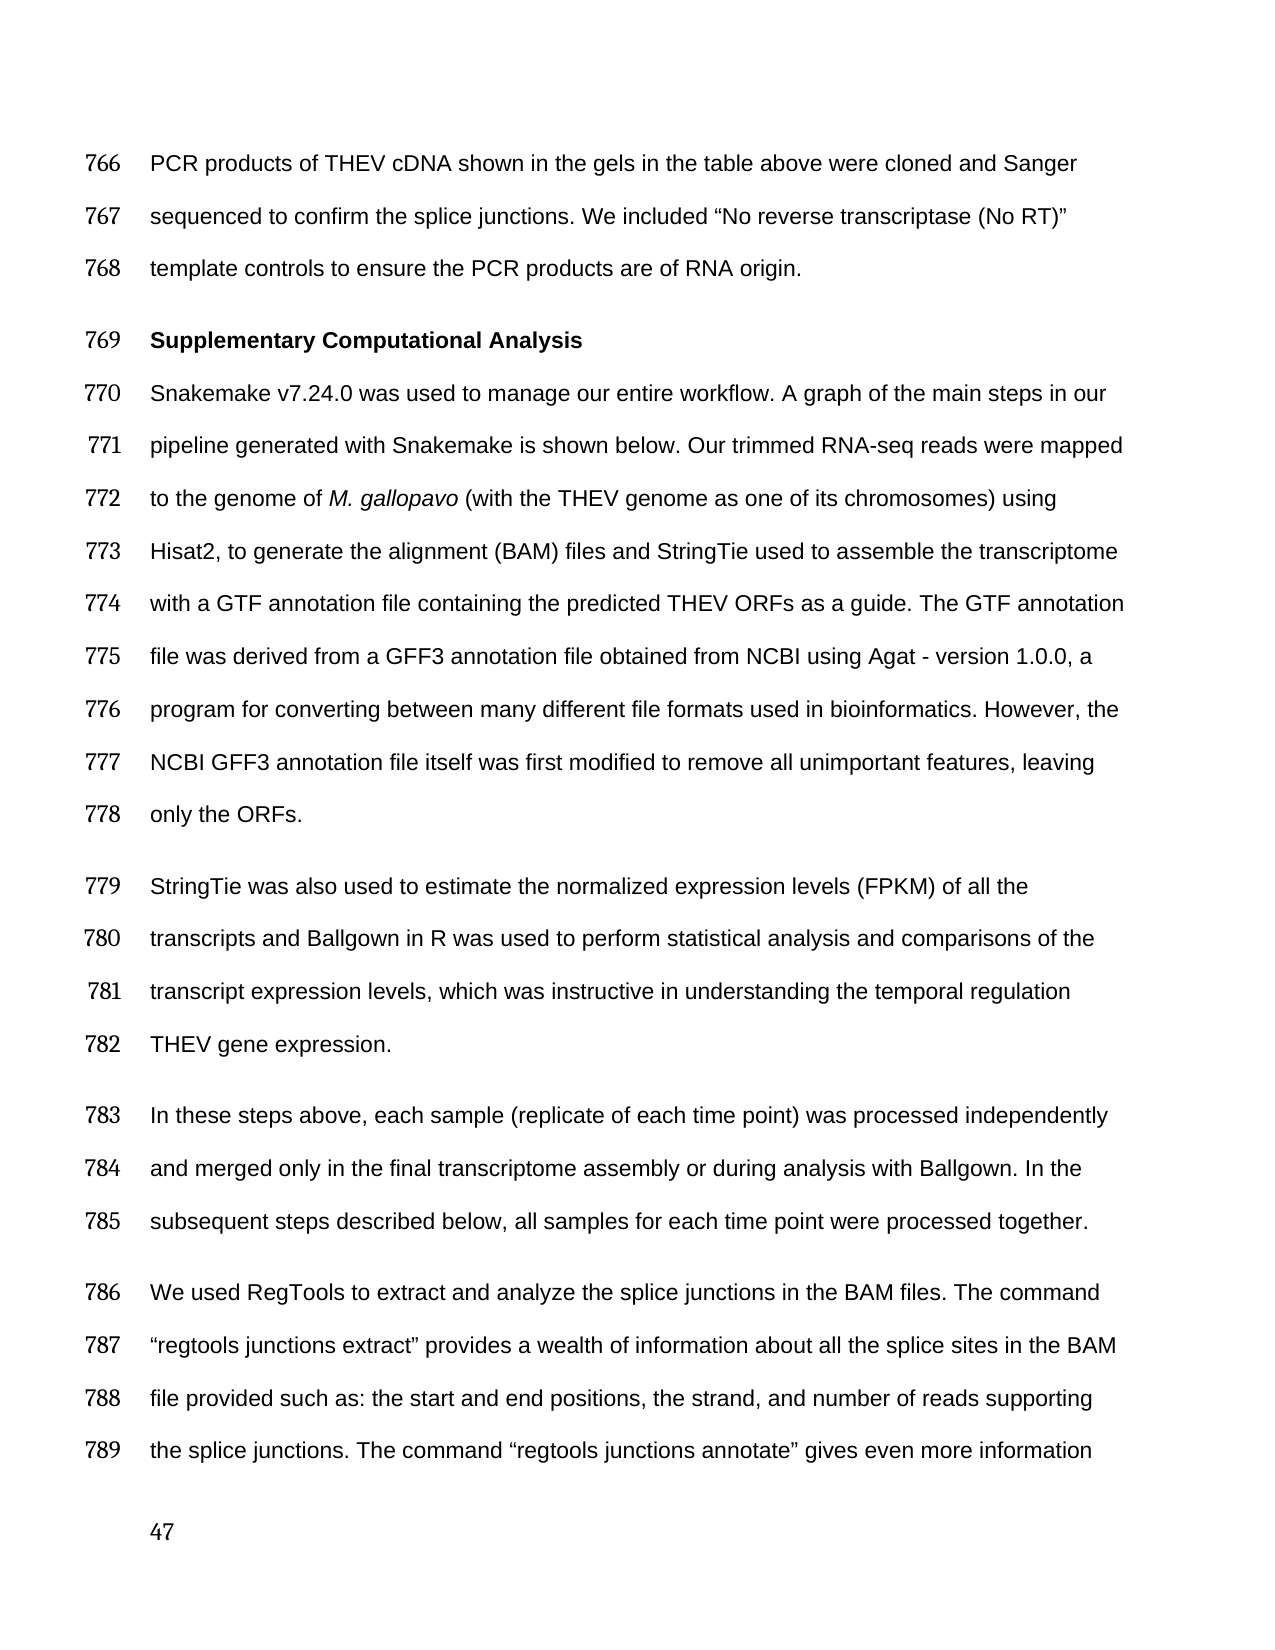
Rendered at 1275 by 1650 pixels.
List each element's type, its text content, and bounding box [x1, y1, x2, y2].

text In these steps above, each sample (replicate of each time point) was processed independently and merged only in the final transcriptome assembly or during analysis with Ballgown. In the subsequent steps described below, all samples for each time point were processed together. [150, 1102, 1125, 1234]
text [150, 150, 1125, 282]
text Supplementary Computational Analysis Snakemake v7.24.0 was used to manage our entire workflow. A graph of the main steps in our pipeline generated with Snakemake is shown below. Our trimmed RNA-seq reads were mapped to the genome of M. gallopavo (with the THEV genome as one of its chromosomes) using Hisat2, to generate the alignment (BAM) files and StringTie used to assemble the transcriptome with a GTF annotation file containing the predicted THEV ORFs as a guide. The GTF annotation file was derived from a GFF3 annotation file obtained from NCBI using Agat - version 1.0.0, a program for converting between many different file formats used in bioinformatics. However, the NCBI GFF3 annotation file itself was first modified to remove all unimportant features, leaving only the ORFs. [150, 327, 1125, 828]
text StringTie was also used to estimate the normalized expression levels (FPKM) of all the transcripts and Ballgown in R was used to perform statistical analysis and comparisons of the transcript expression levels, which was instructive in understanding the temporal regulation THEV gene expression. [150, 873, 1125, 1057]
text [150, 1279, 1125, 1464]
